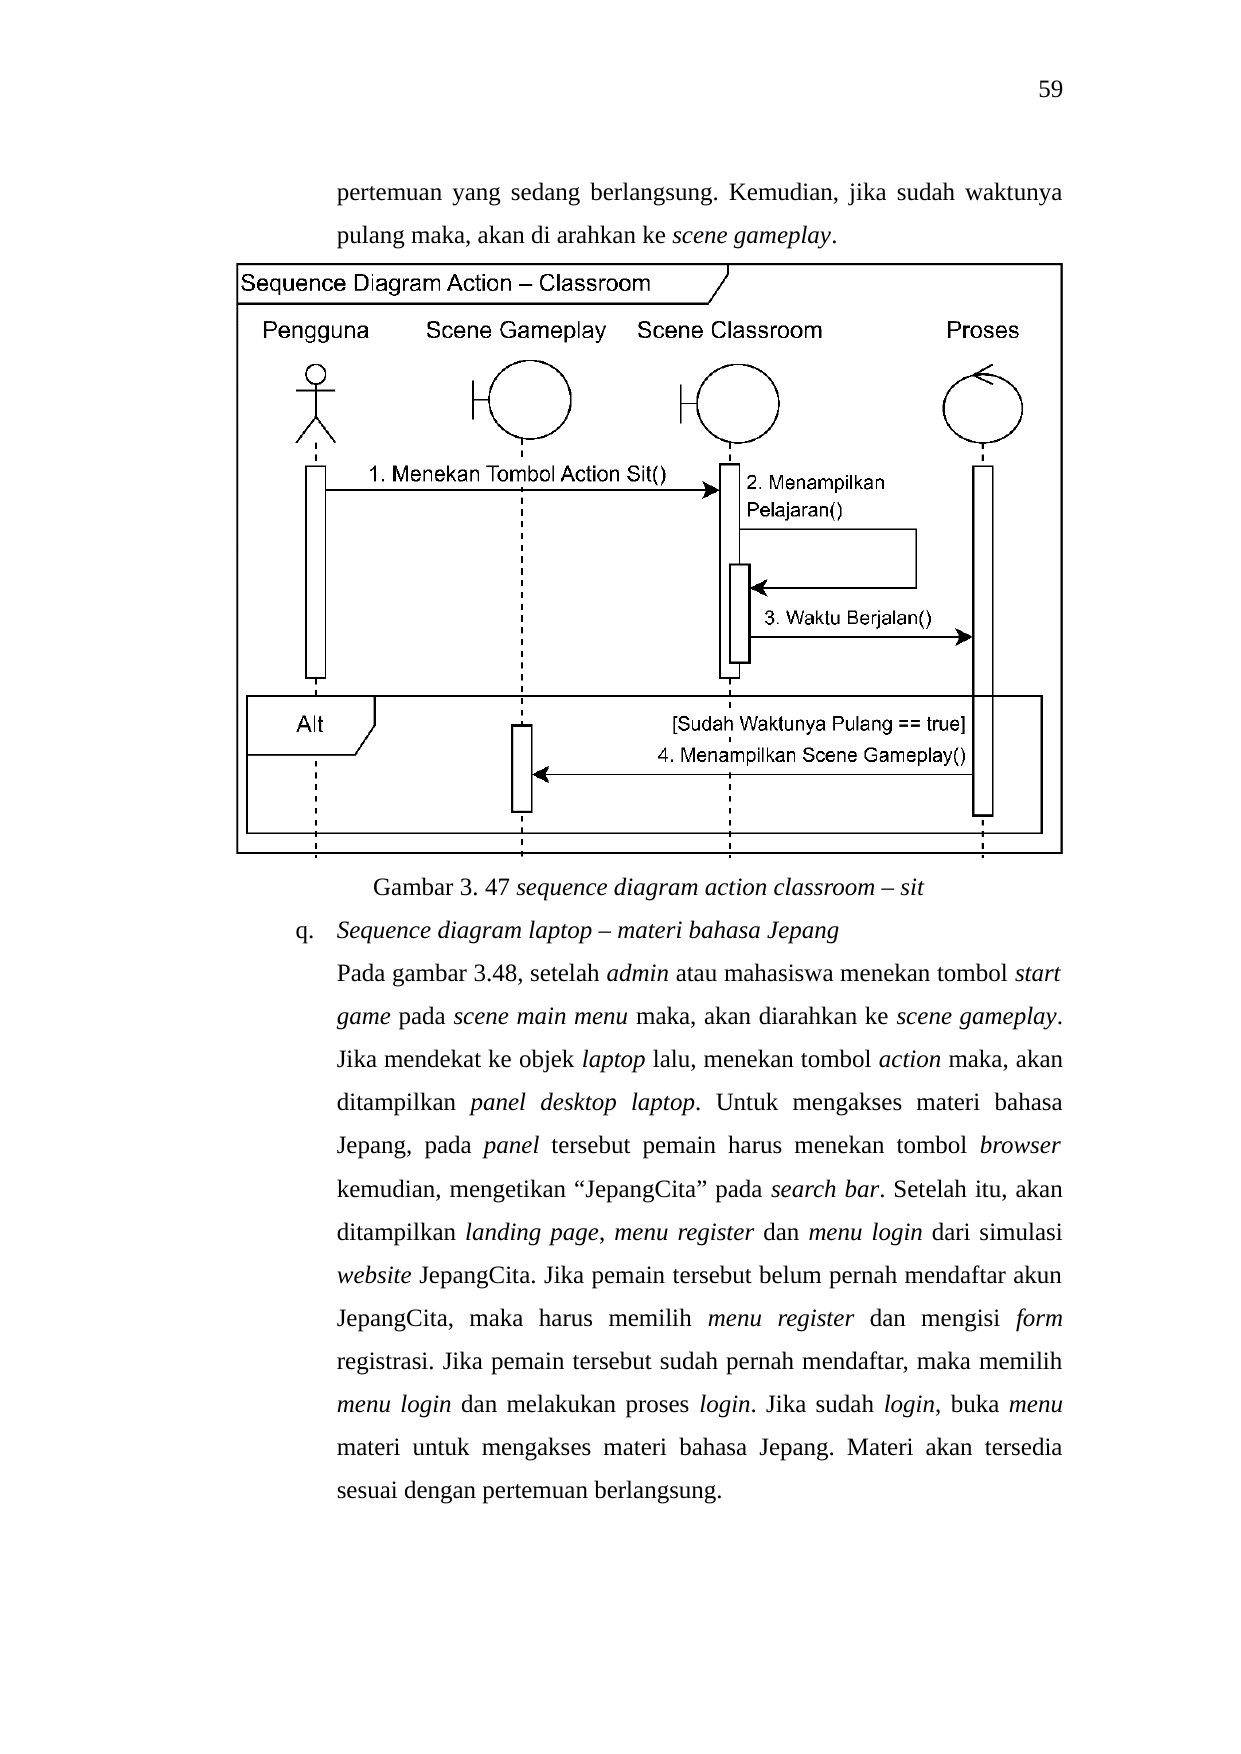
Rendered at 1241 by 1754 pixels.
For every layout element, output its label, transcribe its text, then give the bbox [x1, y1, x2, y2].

list Pada gambar 3.48, setelah admin atau mahasiswa menekan tombol start game pada scene main menu maka, akan diarahkan ke scene gameplay. Jika mendekat ke objek laptop lalu, menekan tombol action maka, akan ditampilkan panel desktop laptop. Untuk mengakses materi bahasa Jepang, pada panel tersebut pemain harus menekan tombol browser kemudian, mengetikan “JepangCita” pada search bar. Setelah itu, akan ditampilkan landing page, menu register dan menu login dari simulasi website JepangCita. Jika pemain tersebut belum pernah mendaftar akun JepangCita, maka harus memilih menu register dan mengisi form registrasi. Jika pemain tersebut sudah pernah mendaftar, maka memilih menu login dan melakukan proses login. Jika sudah login, buka menu materi untuk mengakses materi bahasa Jepang. Materi akan tersedia sesuai dengan pertemuan berlangsung. [337, 958, 1063, 1504]
list Sequence diagram laptop – materi bahasa Jepang [295, 915, 1063, 944]
text Gambar 3. 47 sequence diagram action classroom – sit [236, 872, 1063, 901]
picture [236, 263, 1063, 858]
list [337, 177, 1063, 249]
